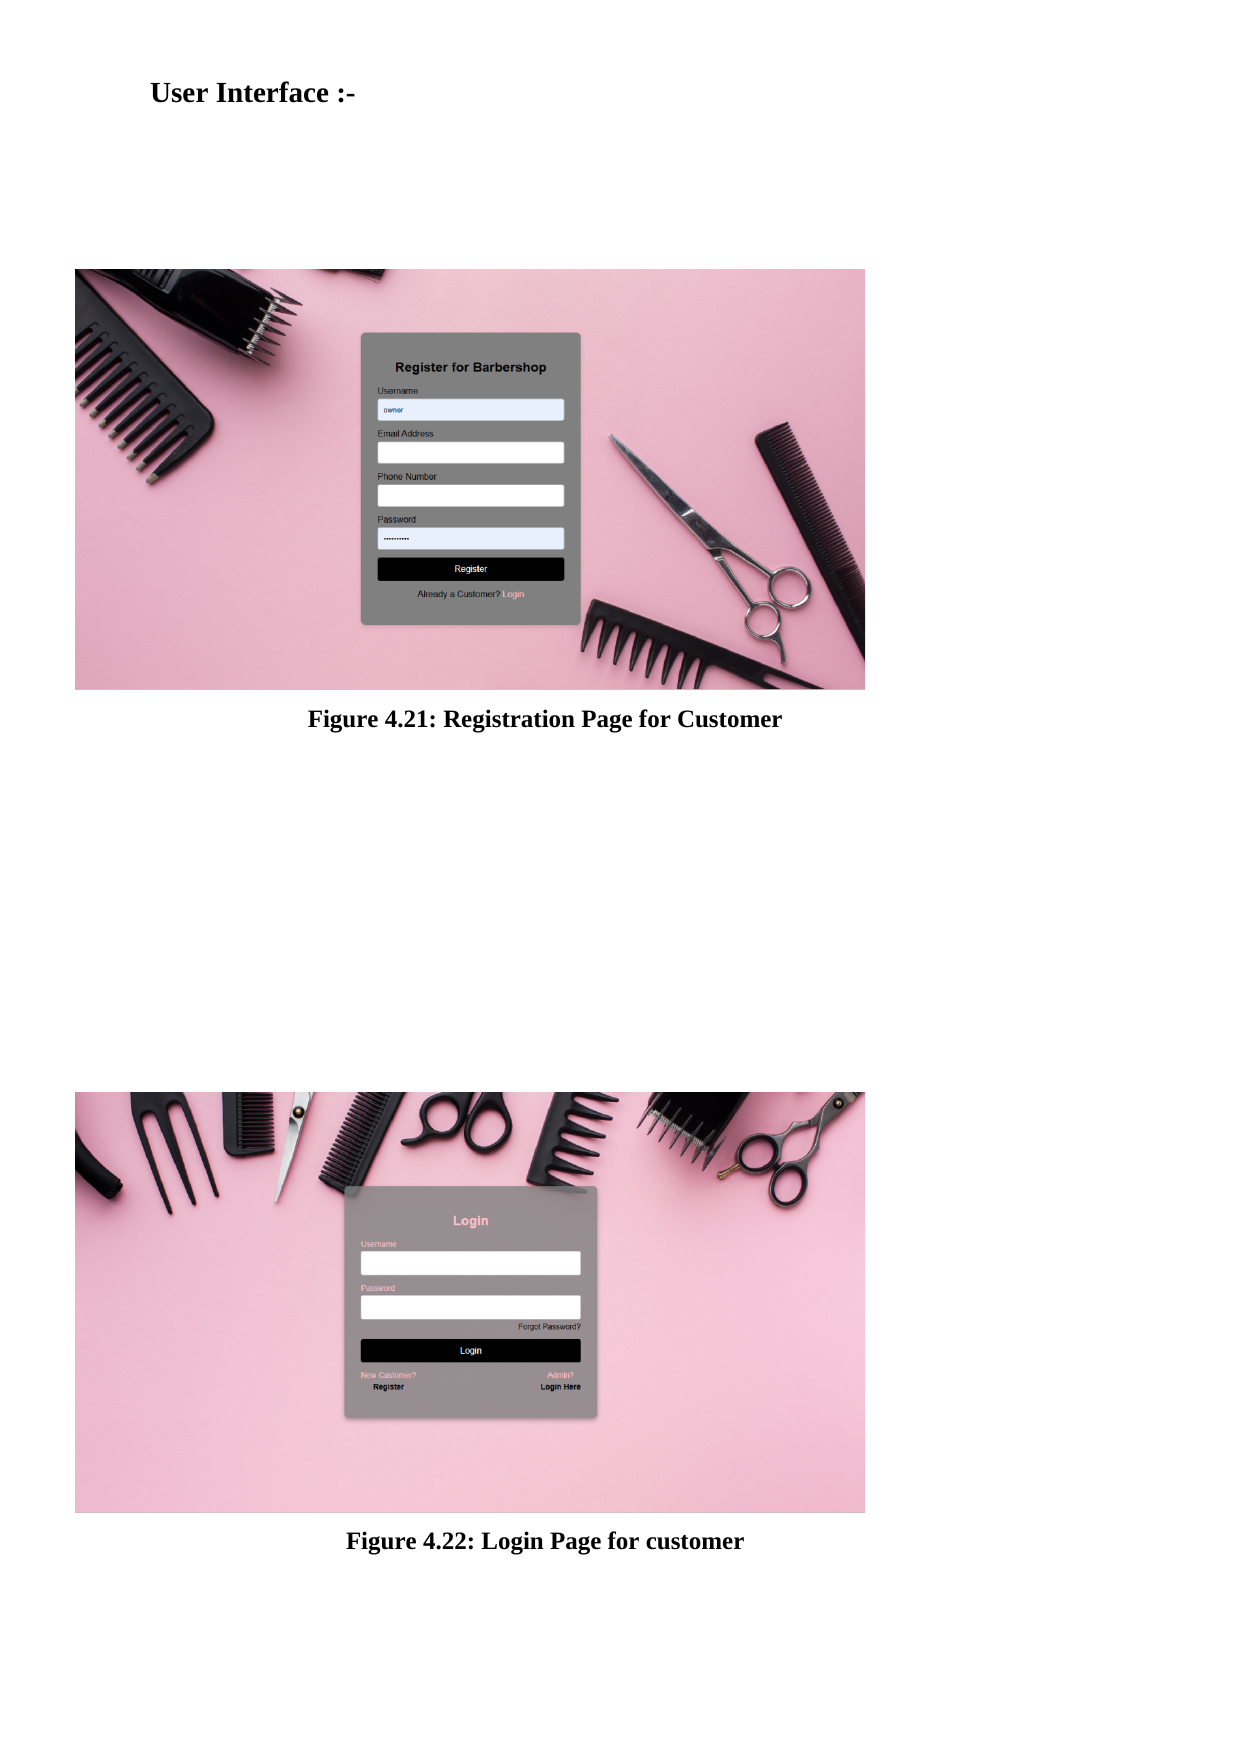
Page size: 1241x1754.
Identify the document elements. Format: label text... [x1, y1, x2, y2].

text Figure 4.21: Registration Page for Customer [75, 704, 1015, 733]
picture [75, 1092, 866, 1513]
text Figure 4.22: Login Page for customer [75, 1526, 1015, 1555]
list User Interface :- [150, 75, 1015, 108]
picture [75, 269, 866, 690]
